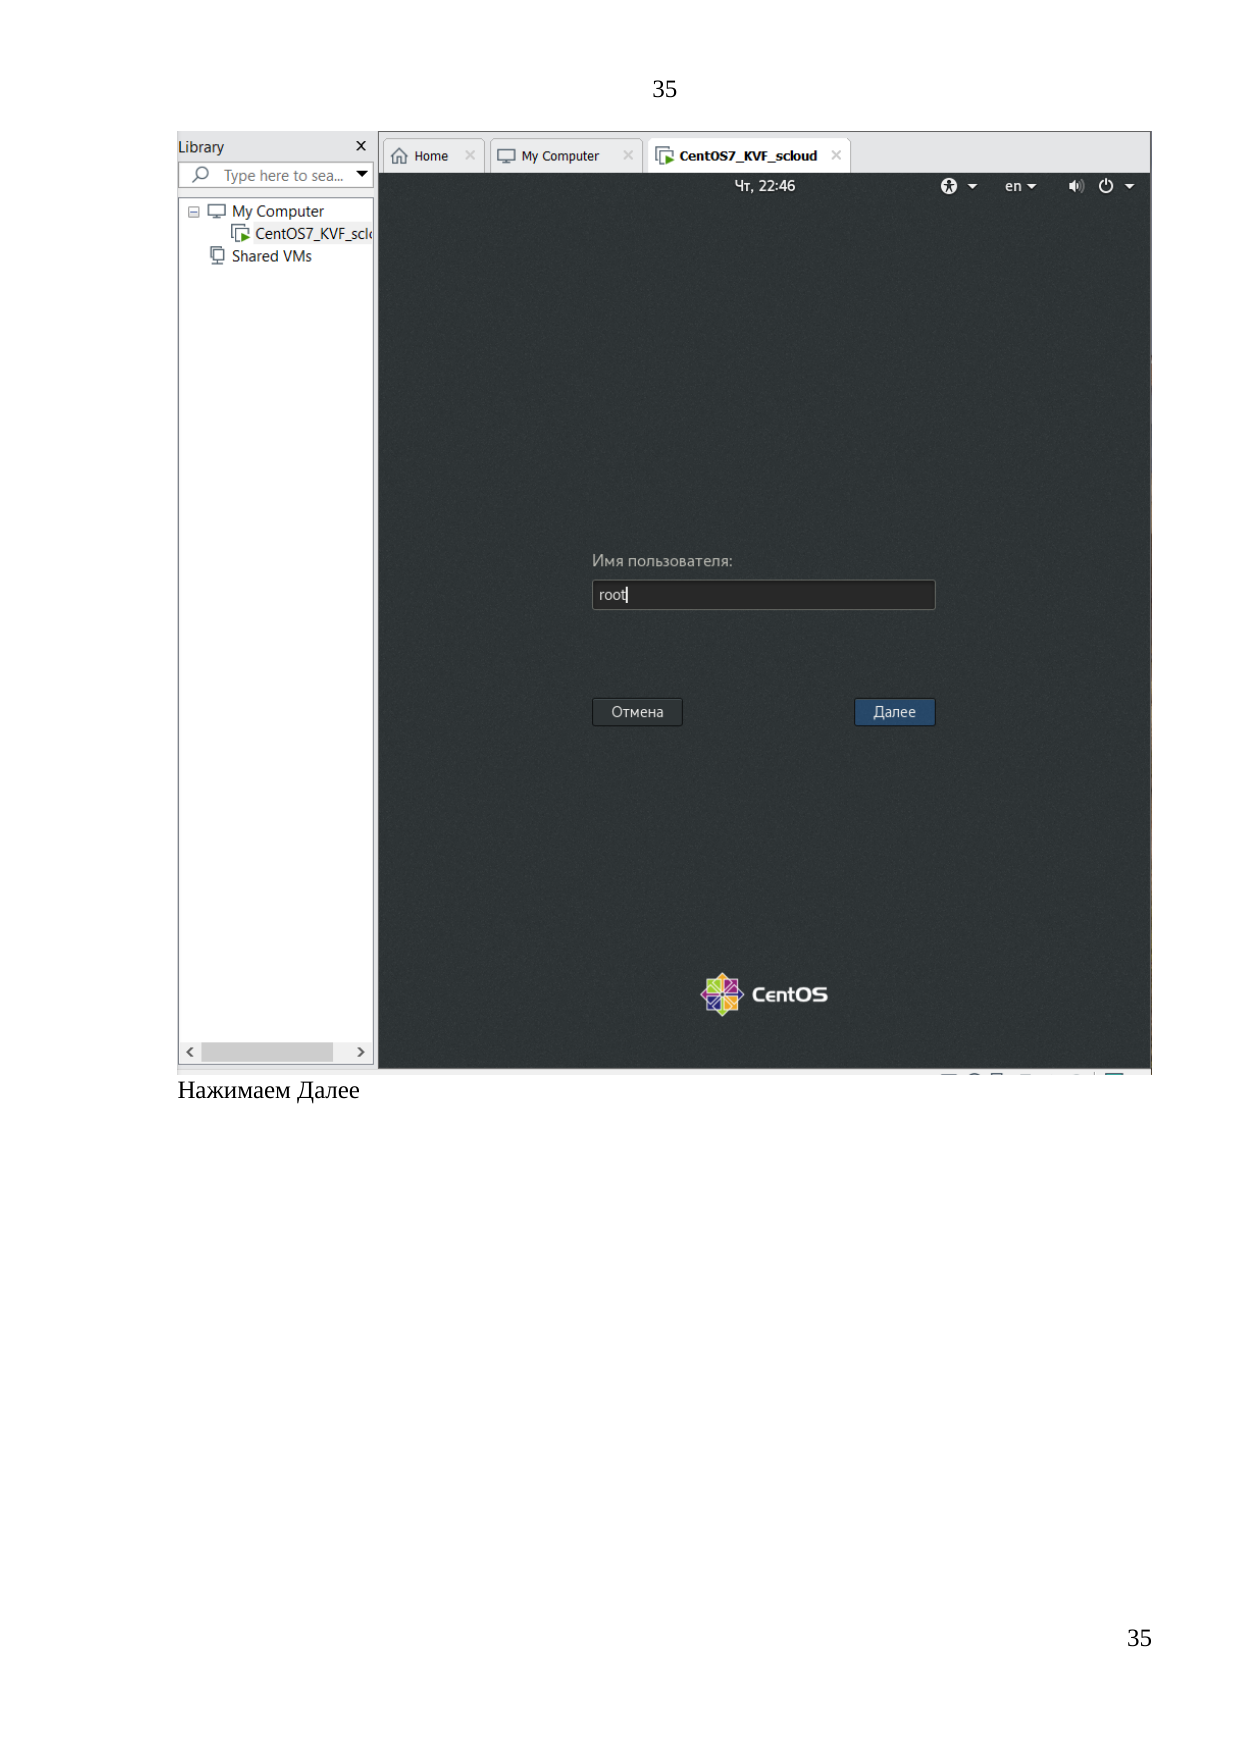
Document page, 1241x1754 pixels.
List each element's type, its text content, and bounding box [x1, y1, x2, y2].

picture [177, 131, 1152, 1075]
text Нажимаем Далее [177, 1075, 1152, 1104]
